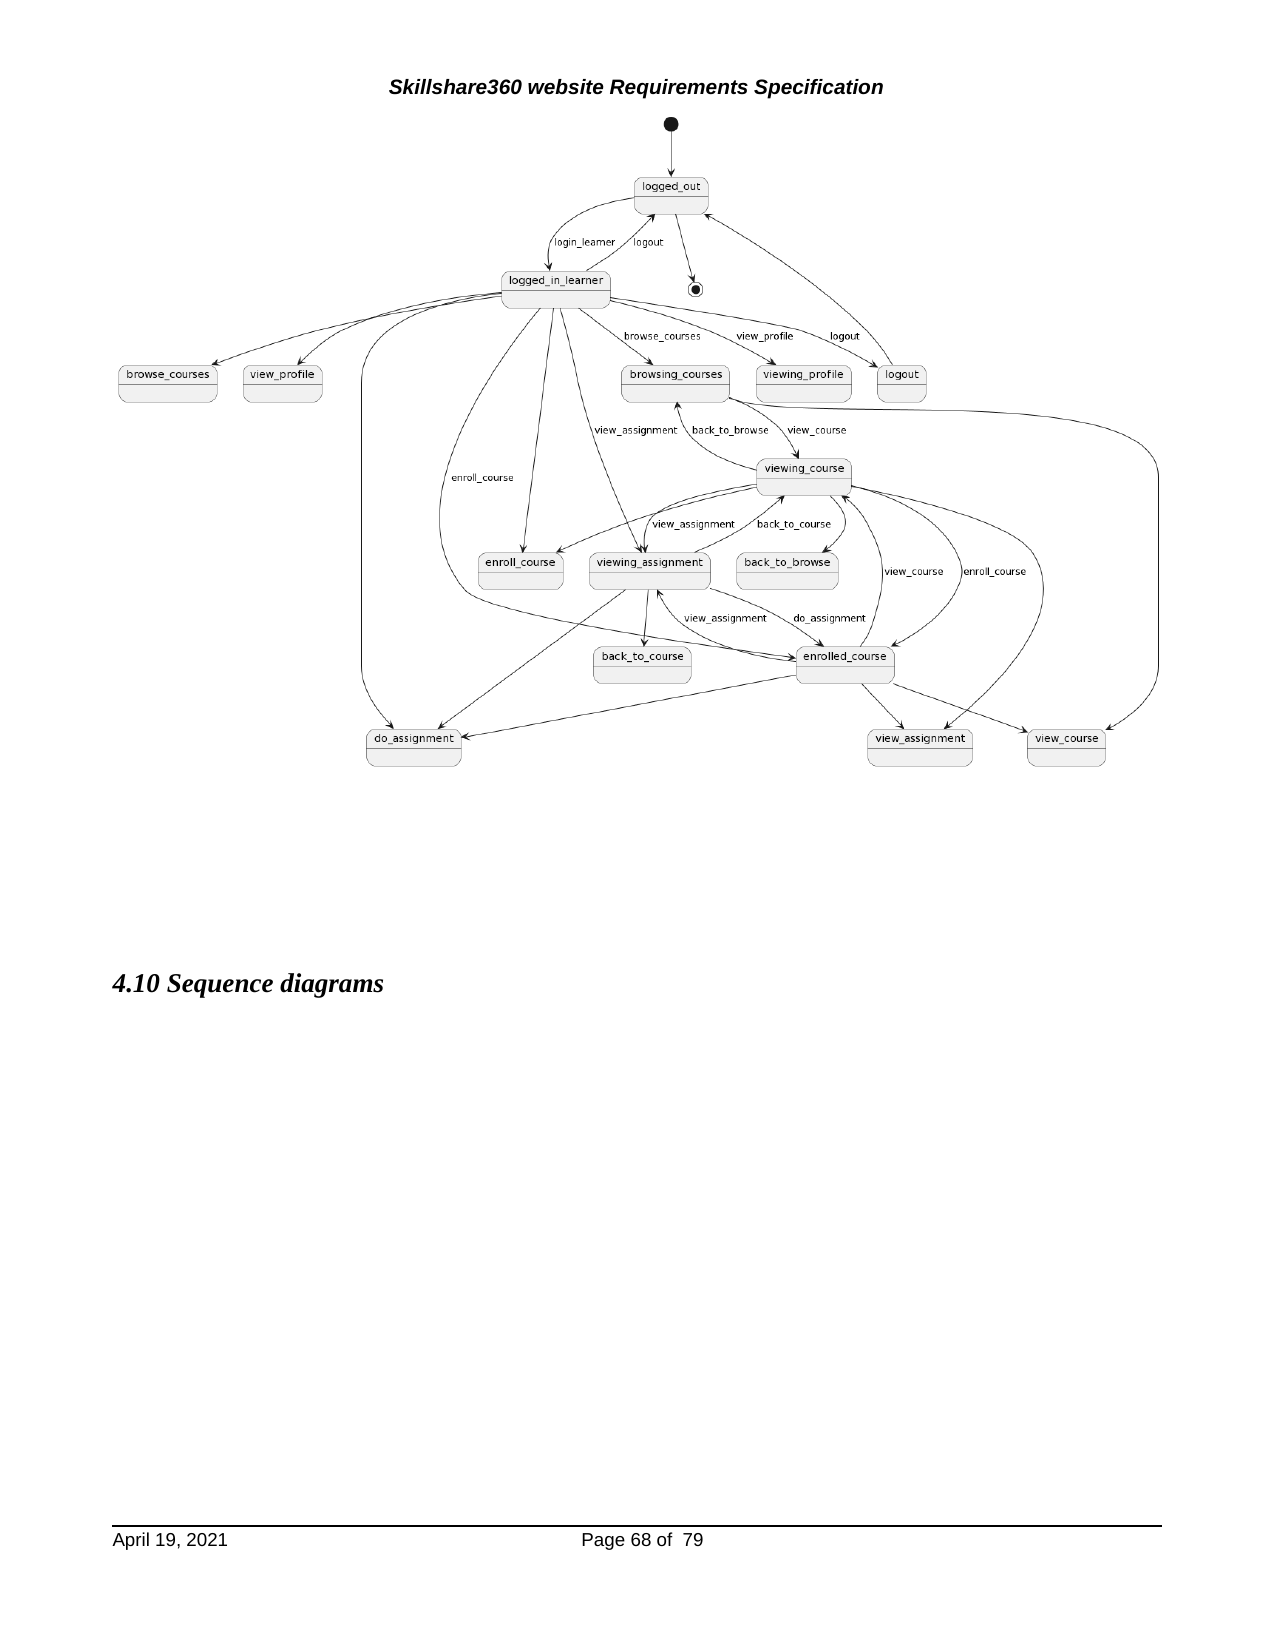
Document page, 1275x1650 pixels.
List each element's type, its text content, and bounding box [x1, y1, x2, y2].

subtitle 4.10 Sequence diagrams [112, 967, 1162, 998]
picture [113, 112, 1162, 769]
